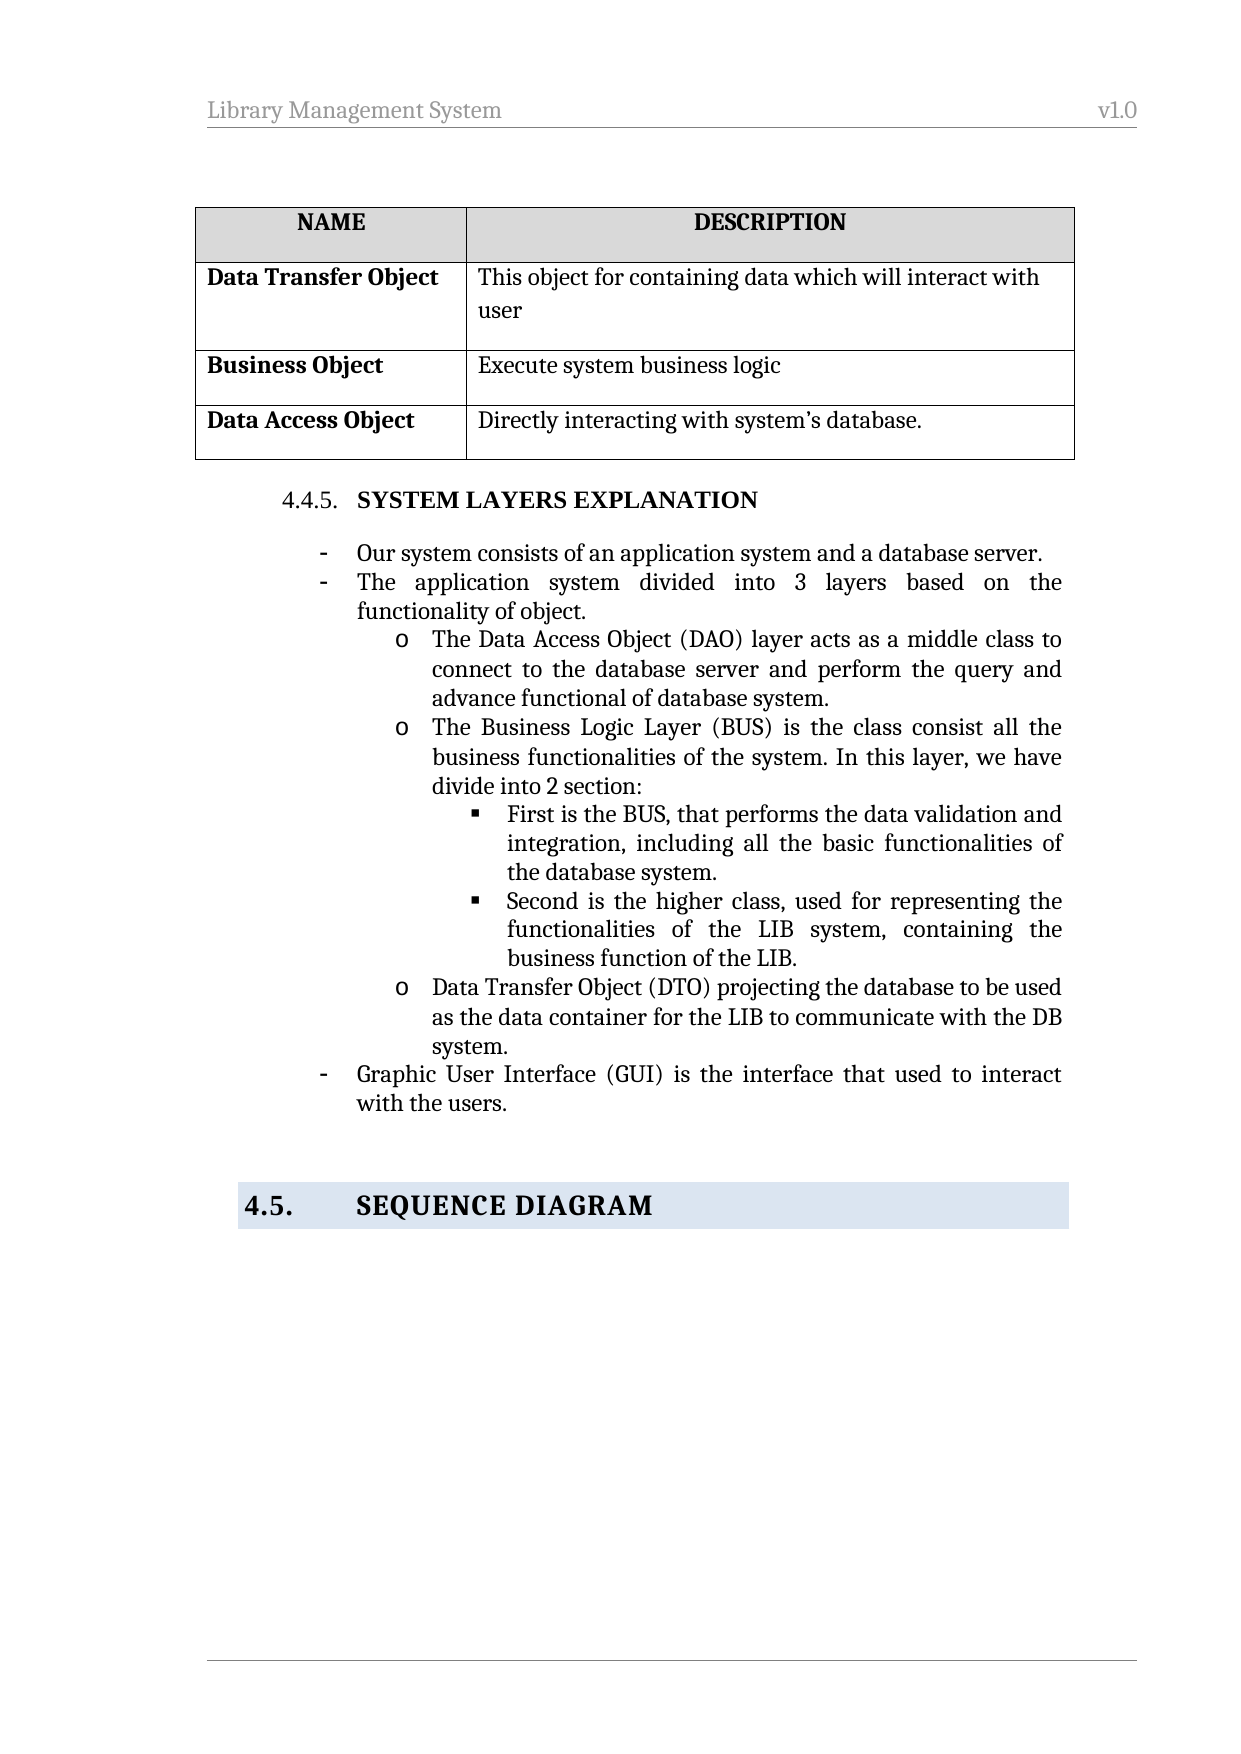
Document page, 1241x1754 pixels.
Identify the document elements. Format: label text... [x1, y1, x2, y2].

list Second is the higher class, used for representing the functionalities of the LIB system, containing the business function of the LIB. [469, 887, 1063, 973]
list Graphic User Interface (GUI) is the interface that used to interact with the users. [319, 1060, 1063, 1118]
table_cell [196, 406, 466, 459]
subtitle System Layers Explanation [282, 485, 1063, 514]
list Data Transfer Object (DTO) projecting the database to be used as the data container for the LIB to communicate with the DB system. [394, 973, 1063, 1060]
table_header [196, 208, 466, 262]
list The Business Logic Layer (BUS) is the class consist all the business functionalities of the system. In this layer, we have divide into 2 section: [394, 713, 1063, 800]
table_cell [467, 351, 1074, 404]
list The Data Access Object (DAO) layer acts as a middle class to connect to the database server and perform the query and advance functional of database system. [394, 625, 1063, 713]
list Our system consists of an application system and a database server. [319, 539, 1063, 568]
subtitle Sequence Diagram [244, 1188, 1063, 1223]
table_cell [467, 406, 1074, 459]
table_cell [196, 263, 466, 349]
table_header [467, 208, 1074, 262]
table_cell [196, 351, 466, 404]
list First is the BUS, that performs the data validation and integration, including all the basic functionalities of the database system. [469, 800, 1063, 887]
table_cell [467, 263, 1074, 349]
list The application system divided into 3 layers based on the functionality of object. [319, 568, 1063, 625]
